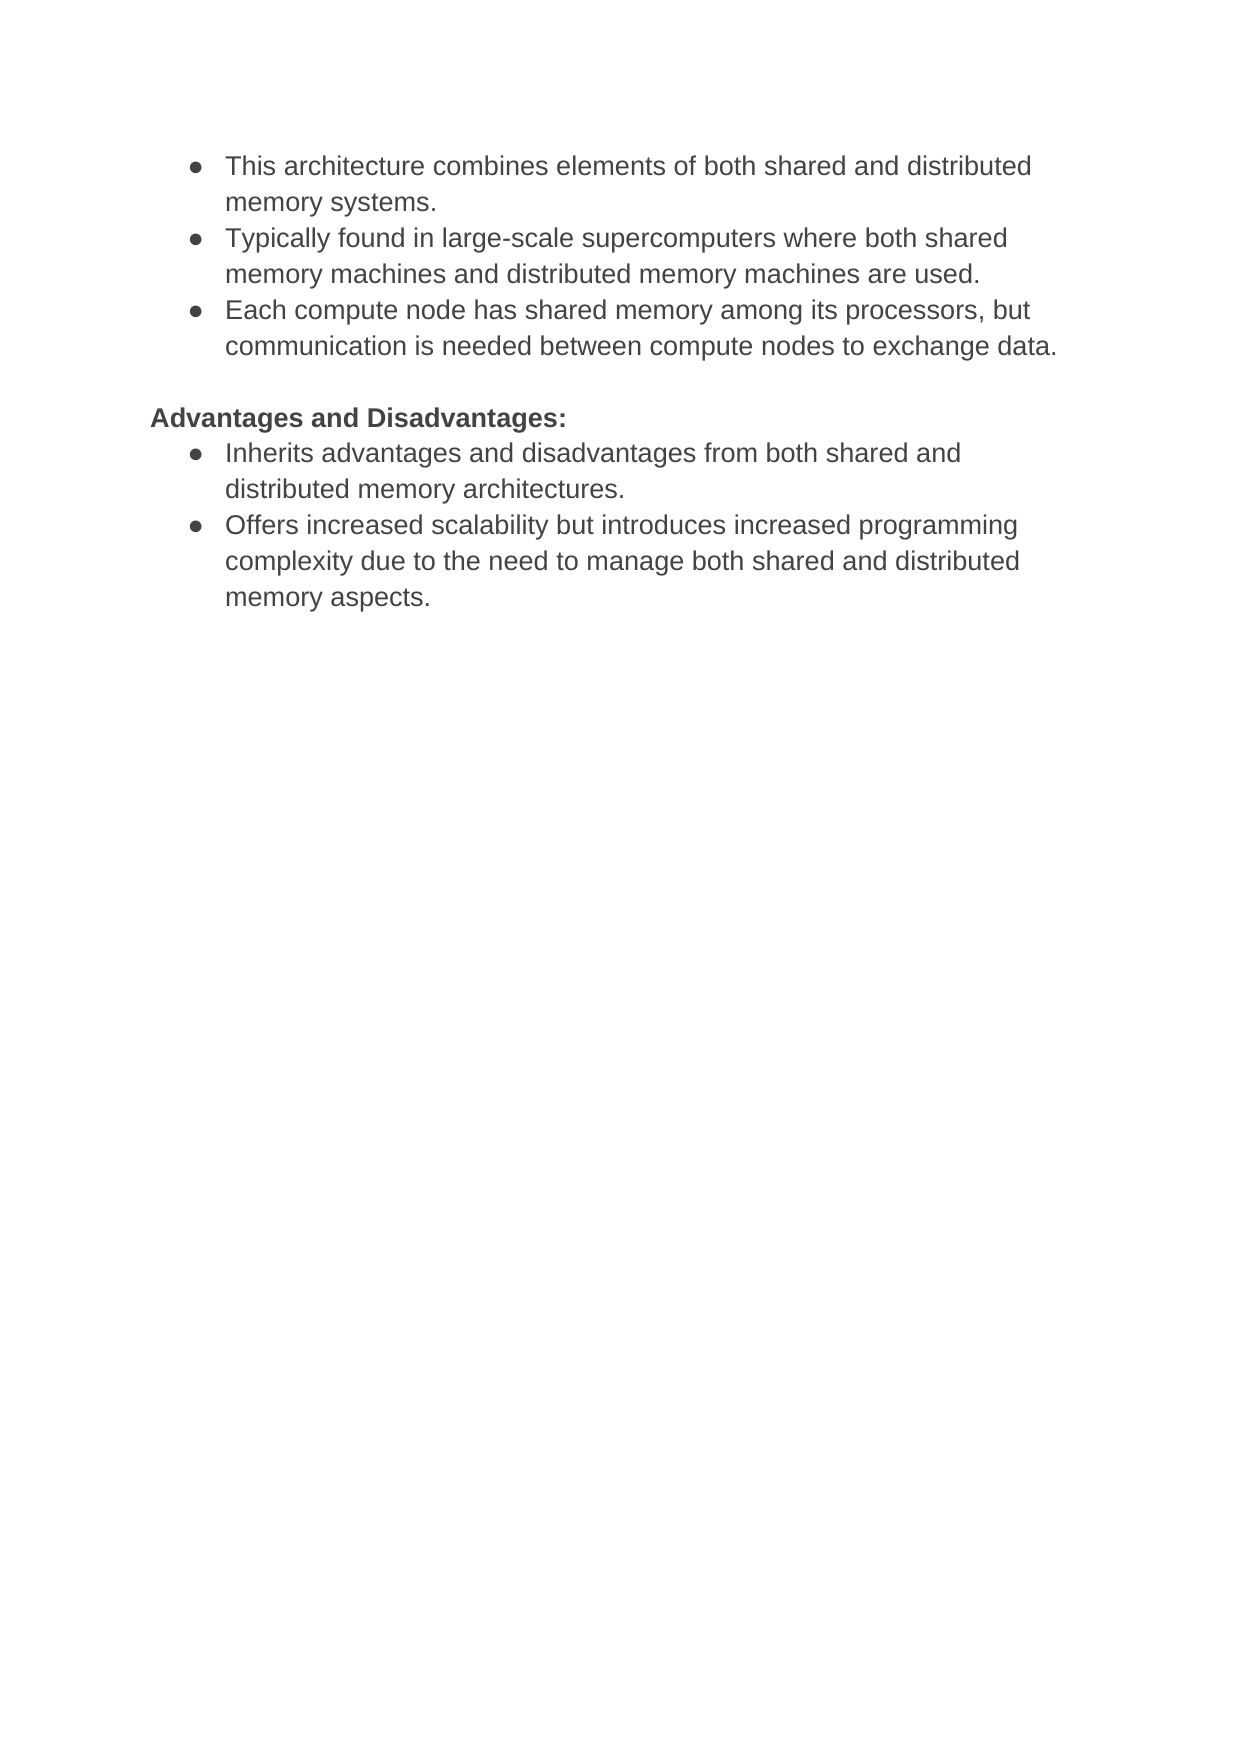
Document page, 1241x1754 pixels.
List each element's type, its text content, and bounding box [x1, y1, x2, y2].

list Inherits advantages and disadvantages from both shared and distributed memory architectures. [187, 437, 1090, 505]
list Offers increased scalability but introduces increased programming complexity due to the need to manage both shared and distributed memory aspects. [187, 509, 1090, 612]
text Advantages and Disadvantages: [150, 402, 1090, 433]
list Each compute node has shared memory among its processors, but communication is needed between compute nodes to exchange data. [187, 294, 1090, 361]
list Typically found in large-scale supercomputers where both shared memory machines and distributed memory machines are used. [187, 222, 1090, 289]
list This architecture combines elements of both shared and distributed memory systems. [187, 150, 1090, 217]
